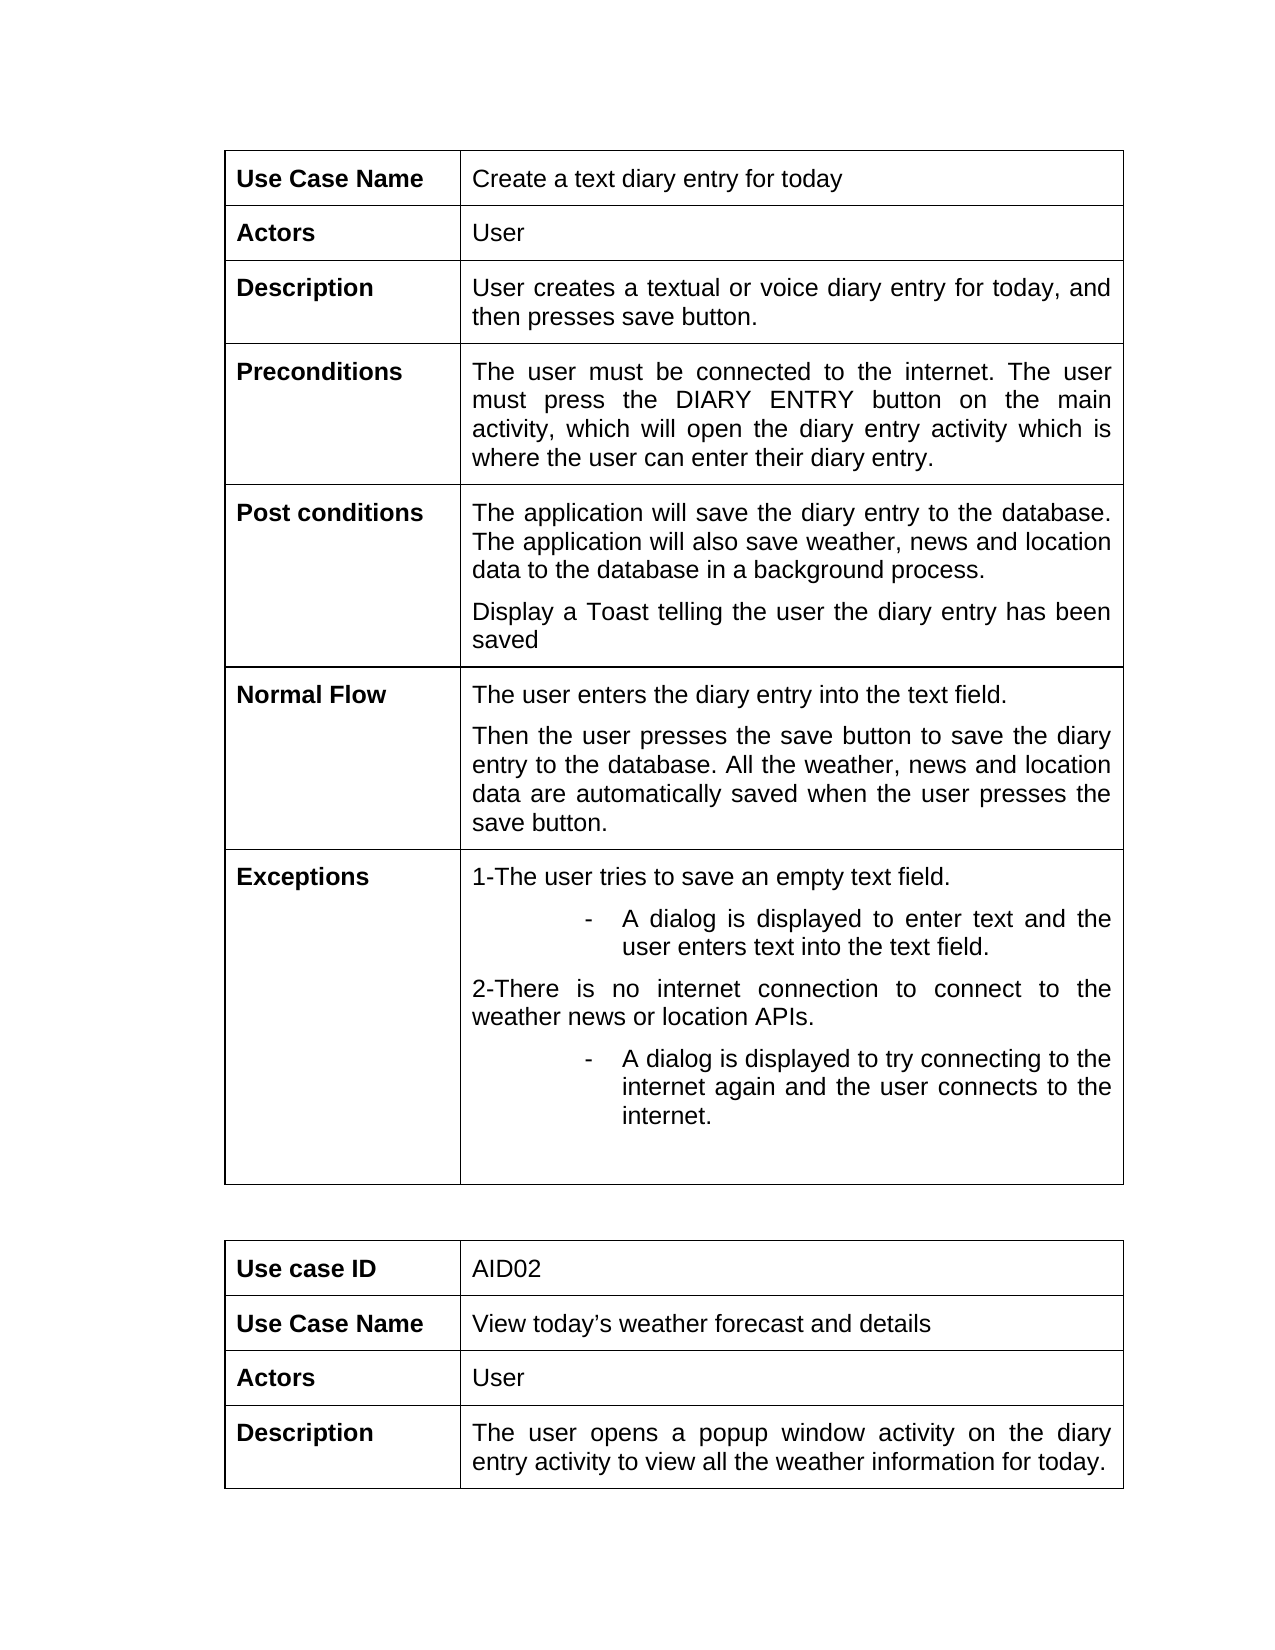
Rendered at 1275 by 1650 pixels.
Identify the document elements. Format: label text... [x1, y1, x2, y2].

table_cell Actors [226, 1351, 460, 1404]
table_cell User [461, 206, 1123, 259]
table_cell Actors [226, 206, 460, 259]
table_cell Use Case Name [226, 151, 460, 205]
table_cell The user enters the diary entry into the text field. Then the user presses the save button to save the diary entry to the database. All the weather, news and location data are automatically saved when the user presses the save button. [461, 668, 1123, 849]
table_cell View today’s weather forecast and details [461, 1296, 1123, 1350]
table_cell The user opens a popup window activity on the diary entry activity to view all the weather information for today. [461, 1406, 1123, 1488]
table_cell Use Case Name [226, 1296, 460, 1350]
table_header AID02 [461, 1241, 1123, 1295]
table_cell Create a text diary entry for today [461, 151, 1123, 205]
table_header Use case ID [226, 1241, 460, 1295]
table_cell The application will save the diary entry to the database. The application will also save weather, news and location data to the database in a background process. Display a Toast telling the user the diary entry has been saved [461, 485, 1123, 666]
table_cell Exceptions [226, 850, 460, 1183]
table_cell User [461, 1351, 1123, 1404]
table_cell 1-The user tries to save an empty text field. A dialog is displayed to enter text and the user enters text into the text field. 2-There is no internet connection to connect to the weather news or location APIs. A dialog is displayed to try connecting to the internet again and the user connects to the internet. [461, 850, 1123, 1183]
table_cell Description [226, 1406, 460, 1488]
table_cell Normal Flow [226, 668, 460, 849]
table_cell Post conditions [226, 485, 460, 666]
table_cell Description [226, 261, 460, 343]
table_cell The user must be connected to the internet. The user must press the DIARY ENTRY button on the main activity, which will open the diary entry activity which is where the user can enter their diary entry. [461, 344, 1123, 484]
table_cell User creates a textual or voice diary entry for today, and then presses save button. [461, 261, 1123, 343]
table_cell Preconditions [226, 344, 460, 484]
